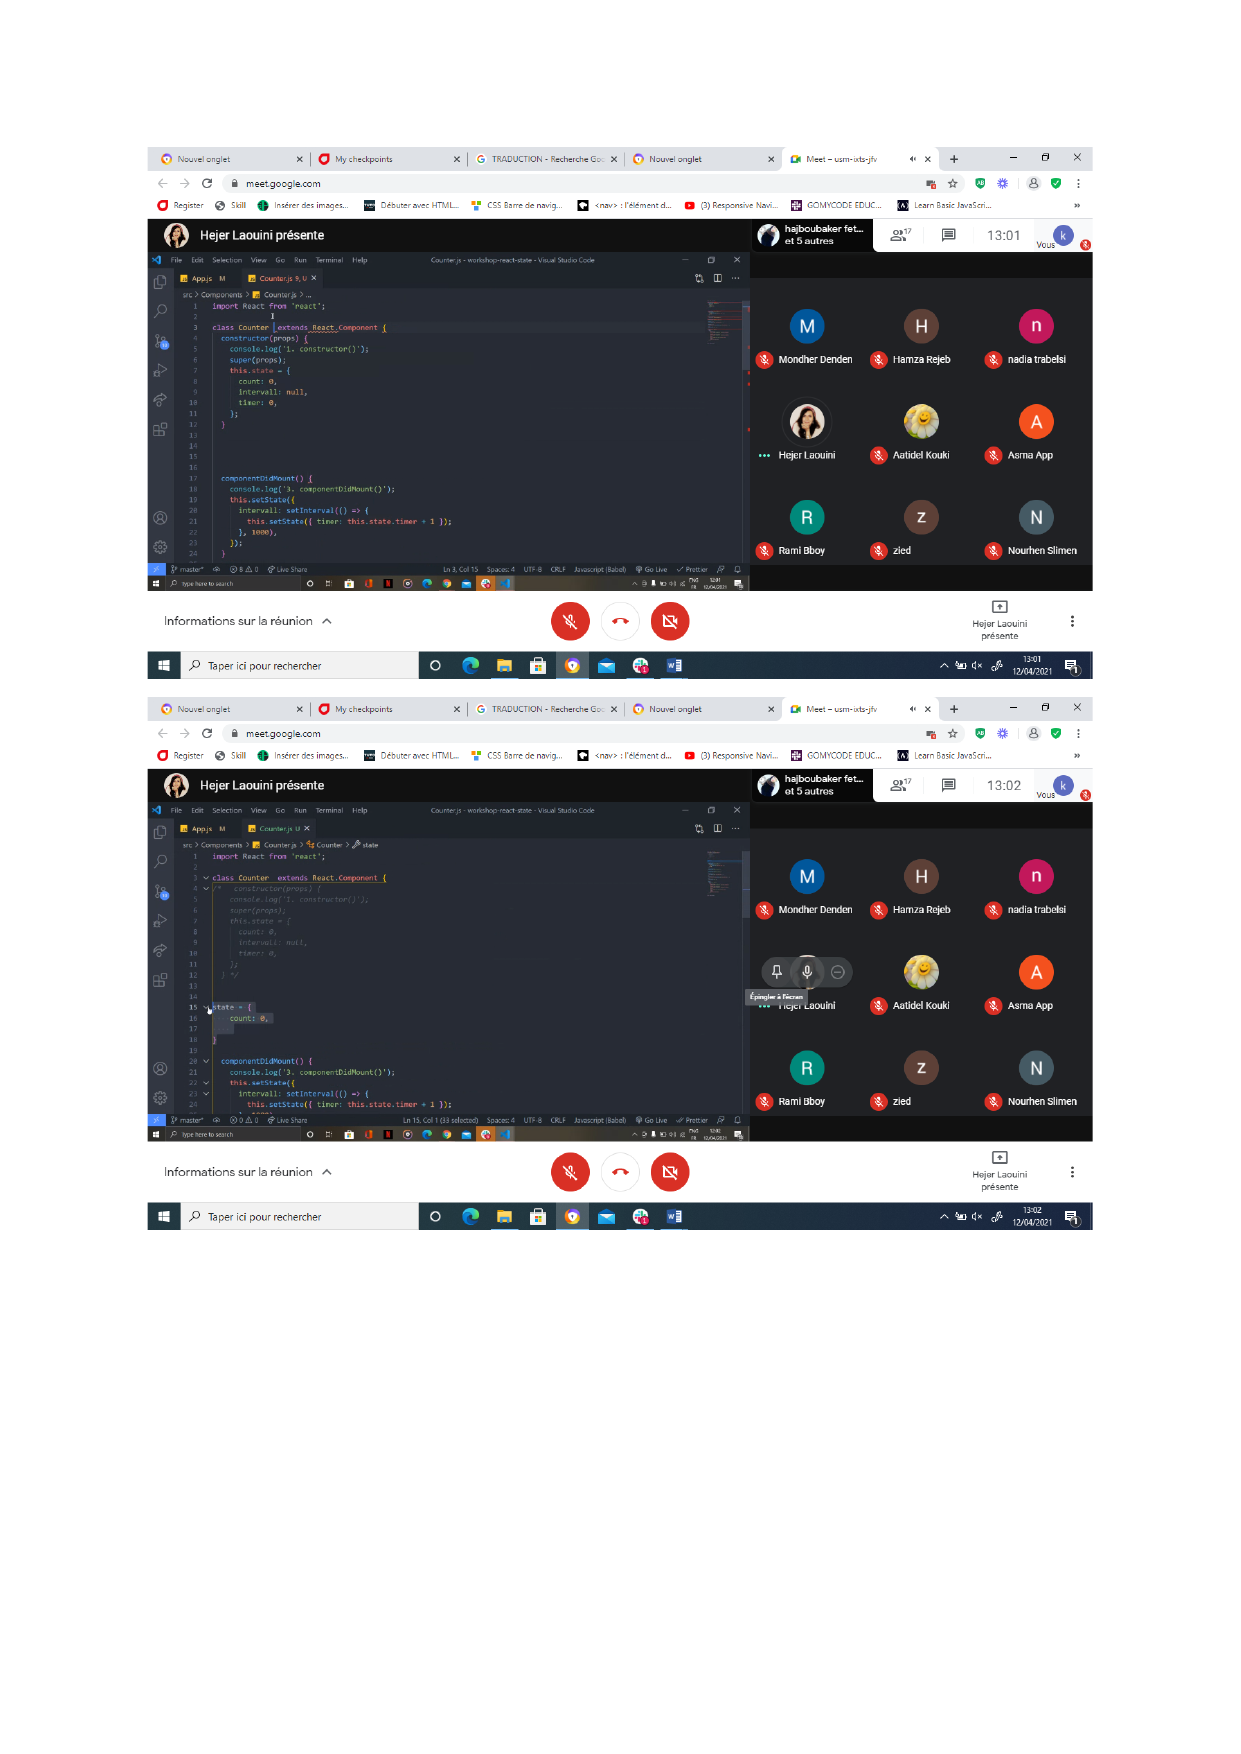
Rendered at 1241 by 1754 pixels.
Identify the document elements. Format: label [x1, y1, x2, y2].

picture [147, 697, 1093, 1230]
picture [147, 147, 1093, 679]
